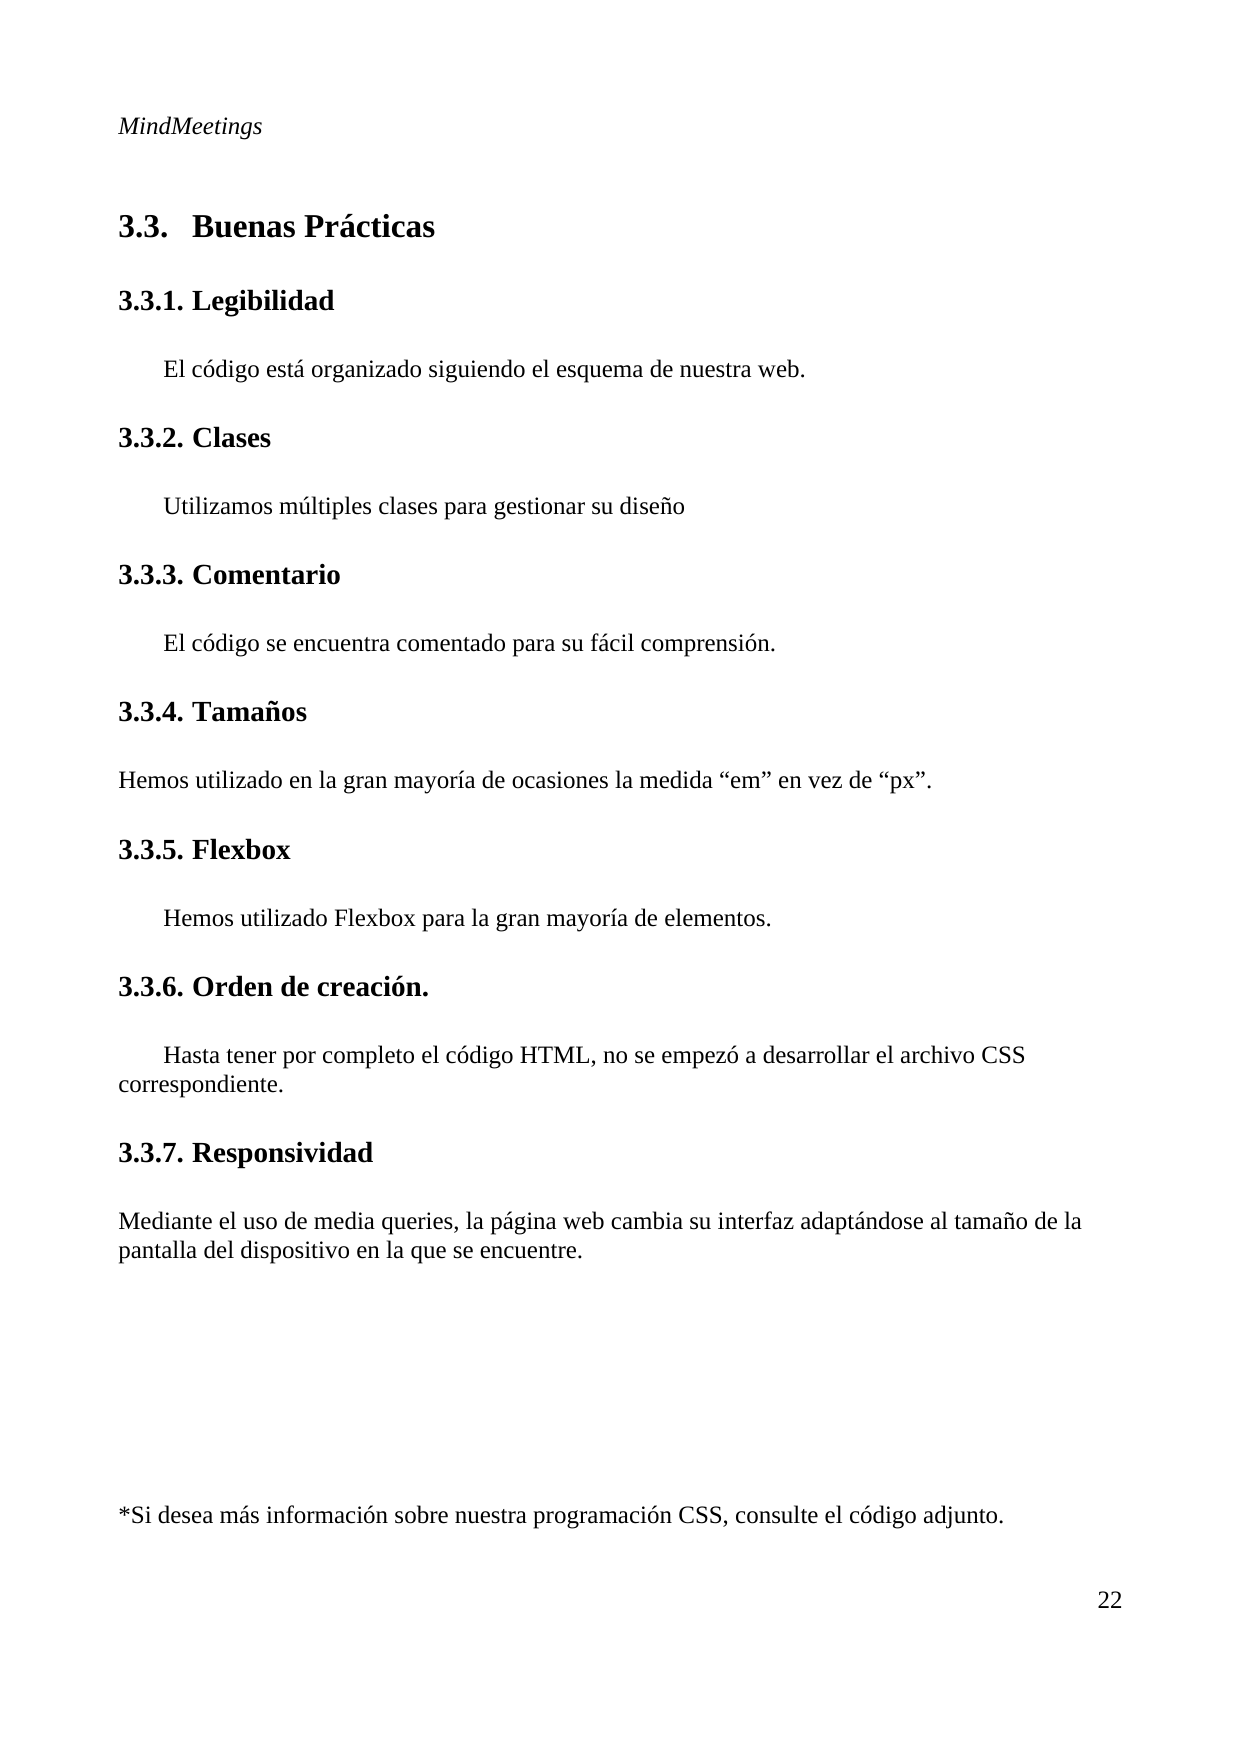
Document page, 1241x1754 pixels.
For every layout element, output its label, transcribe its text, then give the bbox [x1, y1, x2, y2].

list Tamaños [118, 694, 1122, 728]
text El código está organizado siguiendo el esquema de nuestra web. [118, 354, 1122, 382]
list Clases [118, 420, 1122, 453]
list Comentario [118, 557, 1122, 591]
list Buenas Prácticas [118, 207, 1122, 245]
text Utilizamos múltiples clases para gestionar su diseño [163, 491, 1122, 520]
text *Si desea más información sobre nuestra programación CSS, consulte el código adjunto. [118, 1500, 1122, 1529]
text Hemos utilizado Flexbox para la gran mayoría de elementos. [118, 903, 1122, 932]
list Flexbox [118, 832, 1122, 865]
list Responsividad [118, 1135, 1122, 1169]
list Legibilidad [118, 283, 1122, 316]
text El código se encuentra comentado para su fácil comprensión. [163, 628, 1122, 657]
text Hasta tener por completo el código HTML, no se empezó a desarrollar el archivo CSS correspondiente. [118, 1040, 1122, 1098]
list Orden de creación. [118, 969, 1122, 1003]
text Mediante el uso de media queries, la página web cambia su interfaz adaptándose al tamaño de la pantalla del dispositivo en la que se encuentre. [118, 1206, 1122, 1264]
text Hemos utilizado en la gran mayoría de ocasiones la medida “em” en vez de “px”. [118, 766, 1122, 794]
